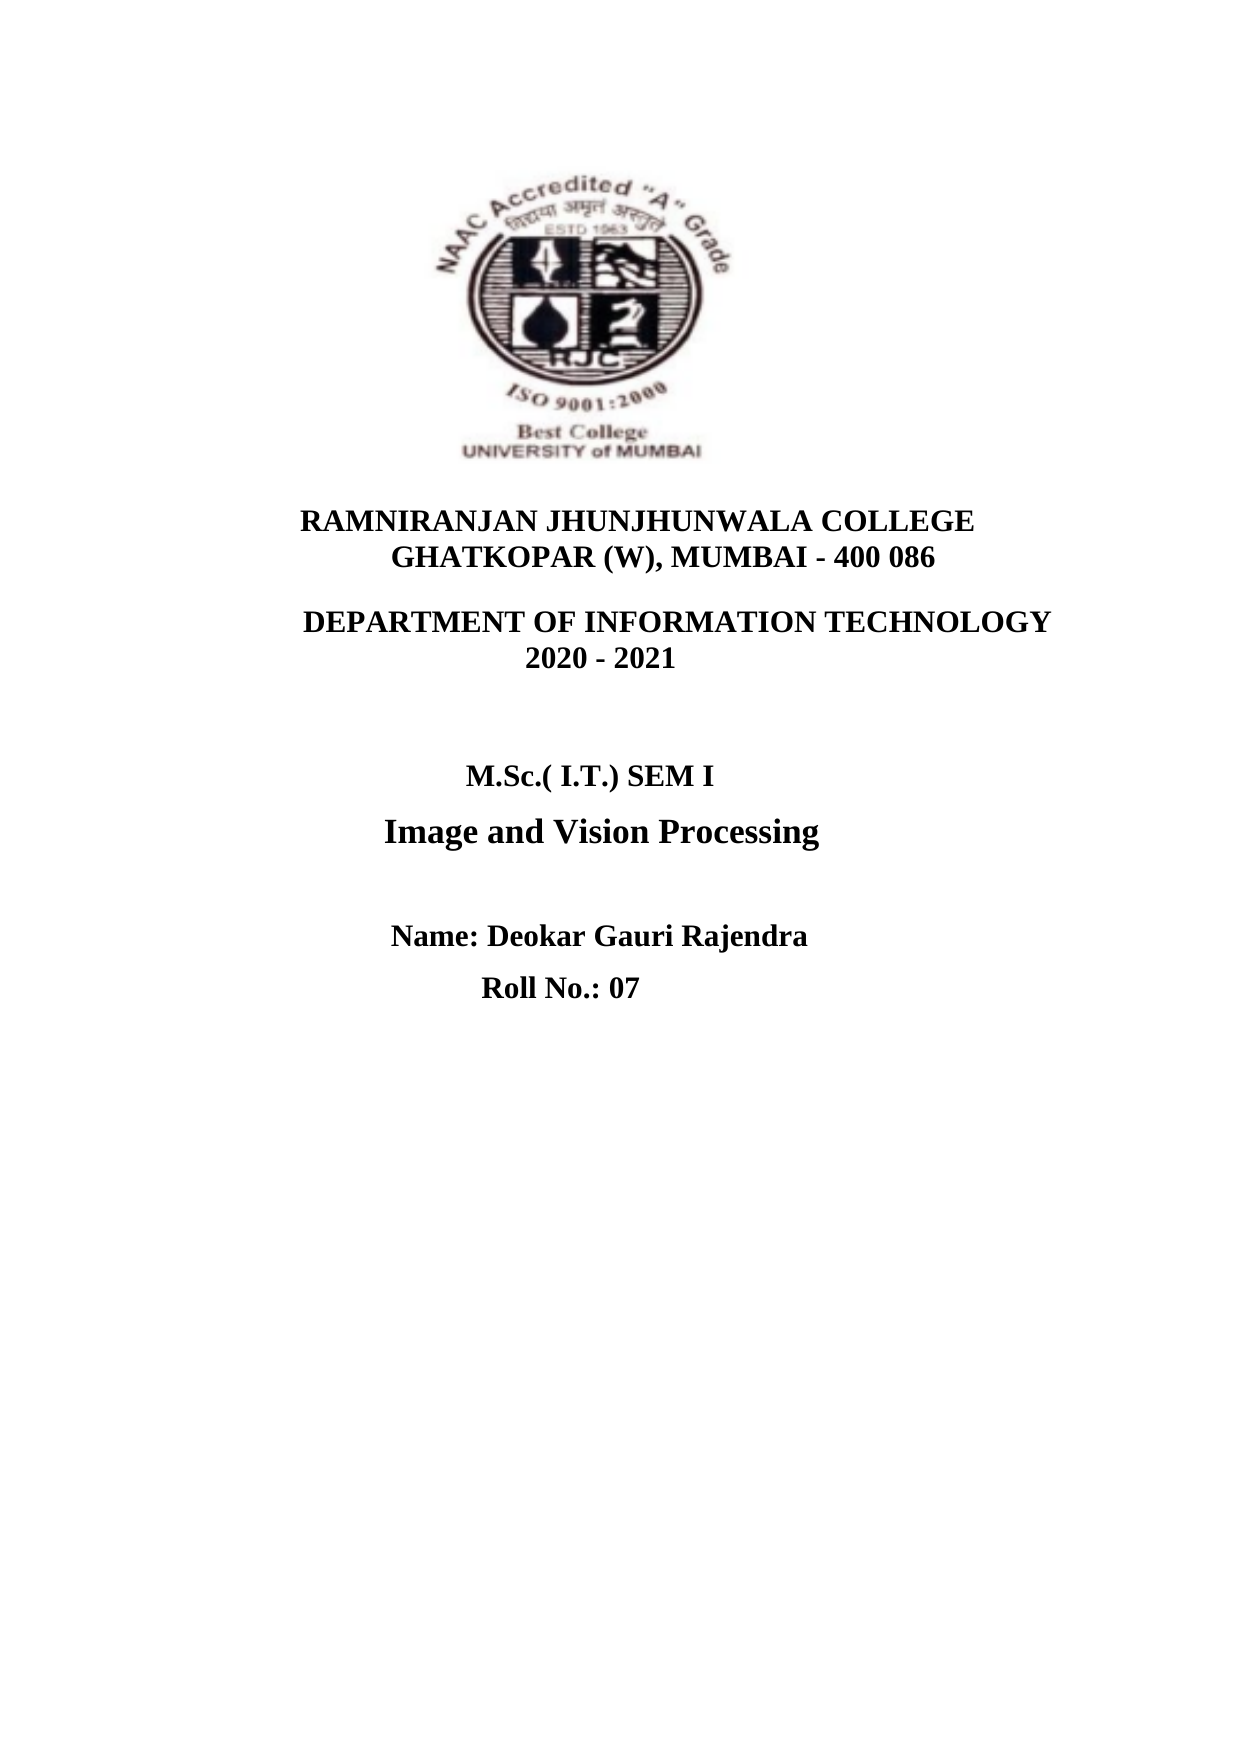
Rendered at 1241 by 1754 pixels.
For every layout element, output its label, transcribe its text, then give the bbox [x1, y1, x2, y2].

text Roll No.: 07 [375, 969, 1090, 1005]
text DEPARTMENT OF INFORMATION TECHNOLOGY [150, 603, 1090, 639]
text 2020 - 2021 [450, 639, 1090, 675]
text GHATKOPAR (W), MUMBAI - 400 086 [150, 538, 1090, 574]
text M.Sc.( I.T.) SEM I [450, 757, 1090, 793]
text Name: Deokar Gauri Rajendra [300, 917, 1090, 953]
text RAMNIRANJAN JHUNJHUNWALA COLLEGE [225, 503, 1090, 538]
text Image and Vision Processing [300, 811, 1090, 852]
picture [375, 150, 762, 484]
